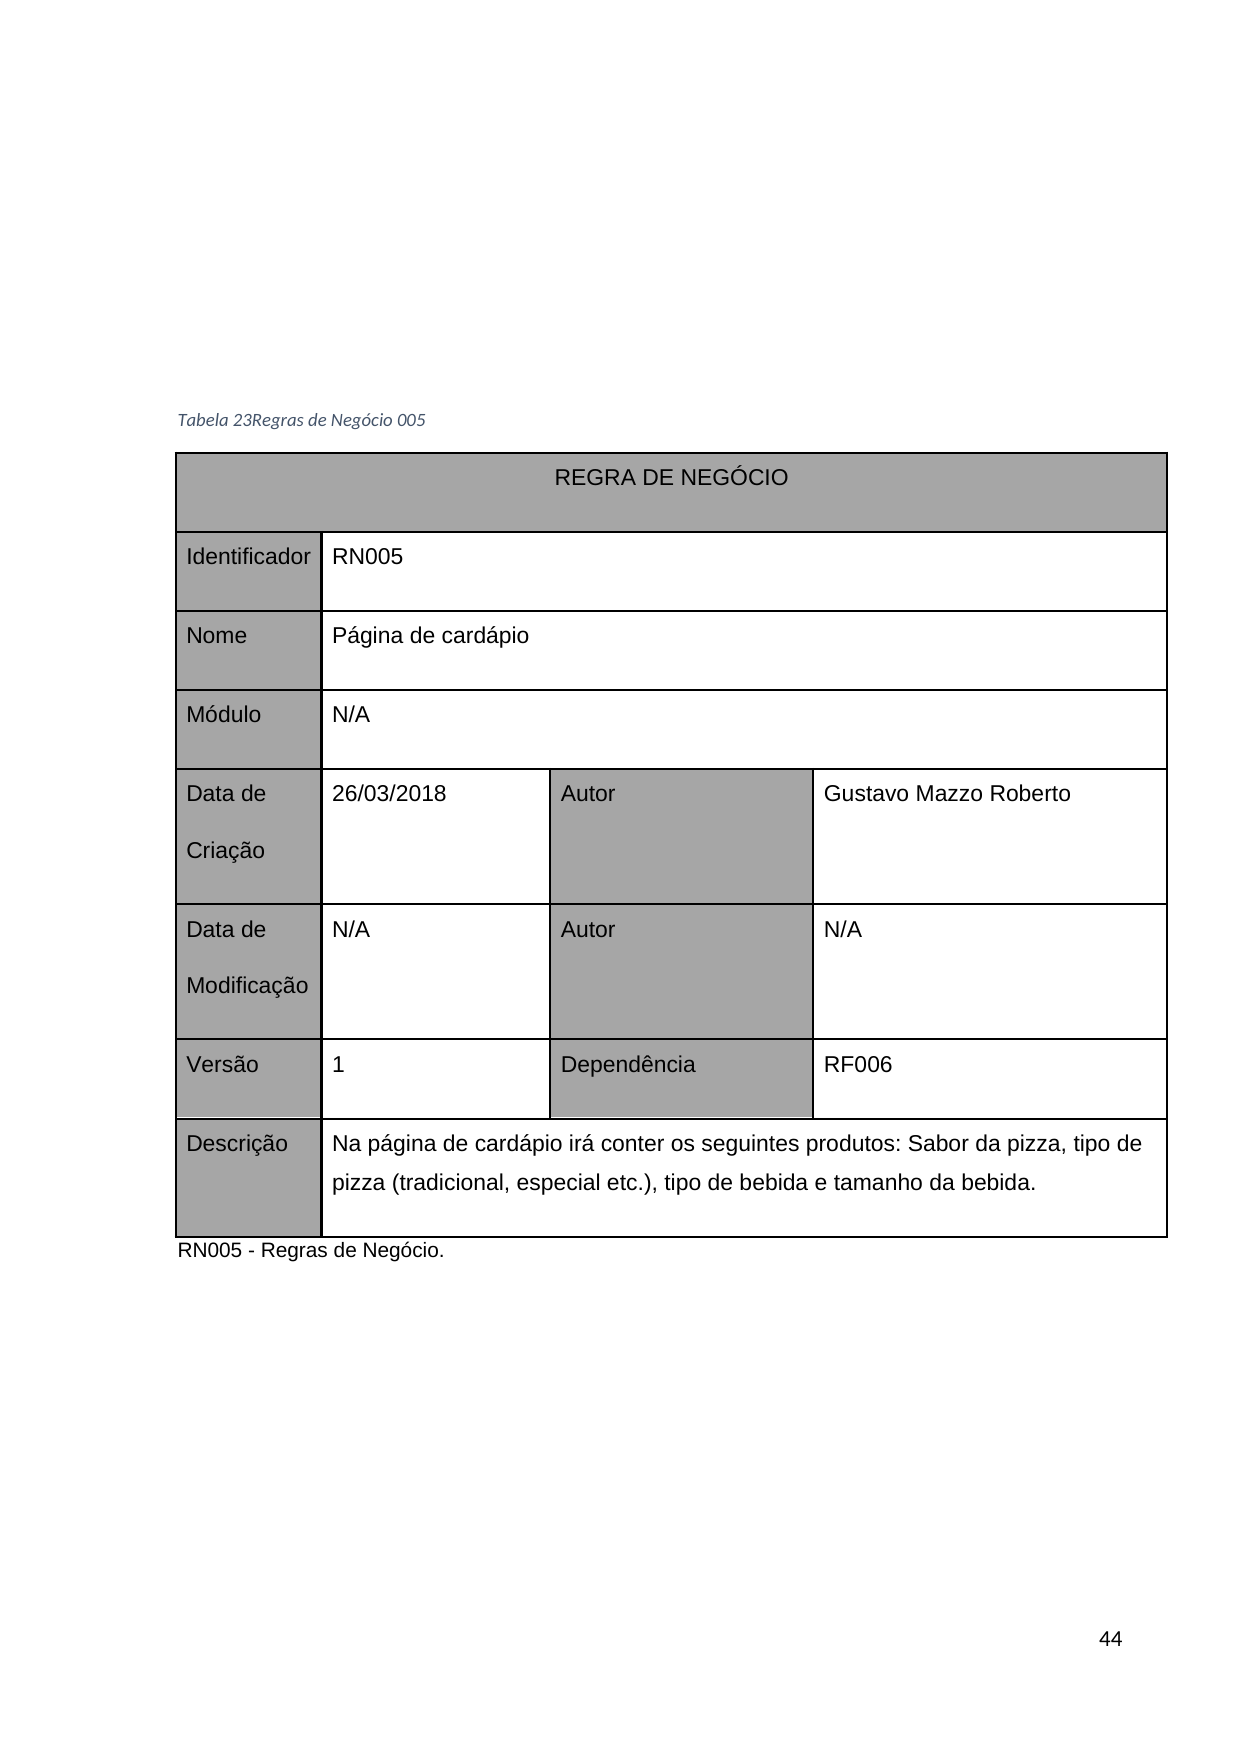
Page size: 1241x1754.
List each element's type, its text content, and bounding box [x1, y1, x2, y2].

table_cell 1 [323, 1040, 549, 1117]
table_header REGRA DE NEGÓCIO [177, 454, 1166, 531]
text RN005 - Regras de Negócio. [177, 1238, 1122, 1304]
table_cell RN005 [323, 533, 1166, 610]
table_cell Página de cardápio [323, 612, 1166, 689]
table_cell Na página de cardápio irá conter os seguintes produtos: Sabor da pizza, tipo de pizza (tradicional, especial etc.), tipo de bebida e tamanho da bebida. [323, 1120, 1166, 1236]
table_cell Dependência [551, 1040, 812, 1117]
table_cell Autor [551, 770, 812, 903]
table_cell Identificador [177, 533, 320, 610]
table_cell Gustavo Mazzo Roberto [814, 770, 1166, 903]
table_cell Versão [177, 1040, 320, 1117]
table_cell N/A [323, 691, 1166, 768]
table_cell 26/03/2018 [323, 770, 549, 903]
table_cell Módulo [177, 691, 320, 768]
table_cell Autor [551, 905, 812, 1038]
table_cell N/A [814, 905, 1166, 1038]
table_cell N/A [323, 905, 549, 1038]
table_cell Descrição [177, 1120, 320, 1236]
table_cell Data de Modificação [177, 905, 320, 1038]
table_cell Nome [177, 612, 320, 689]
table_cell Data de Criação [177, 770, 320, 903]
table_cell RF006 [814, 1040, 1166, 1117]
